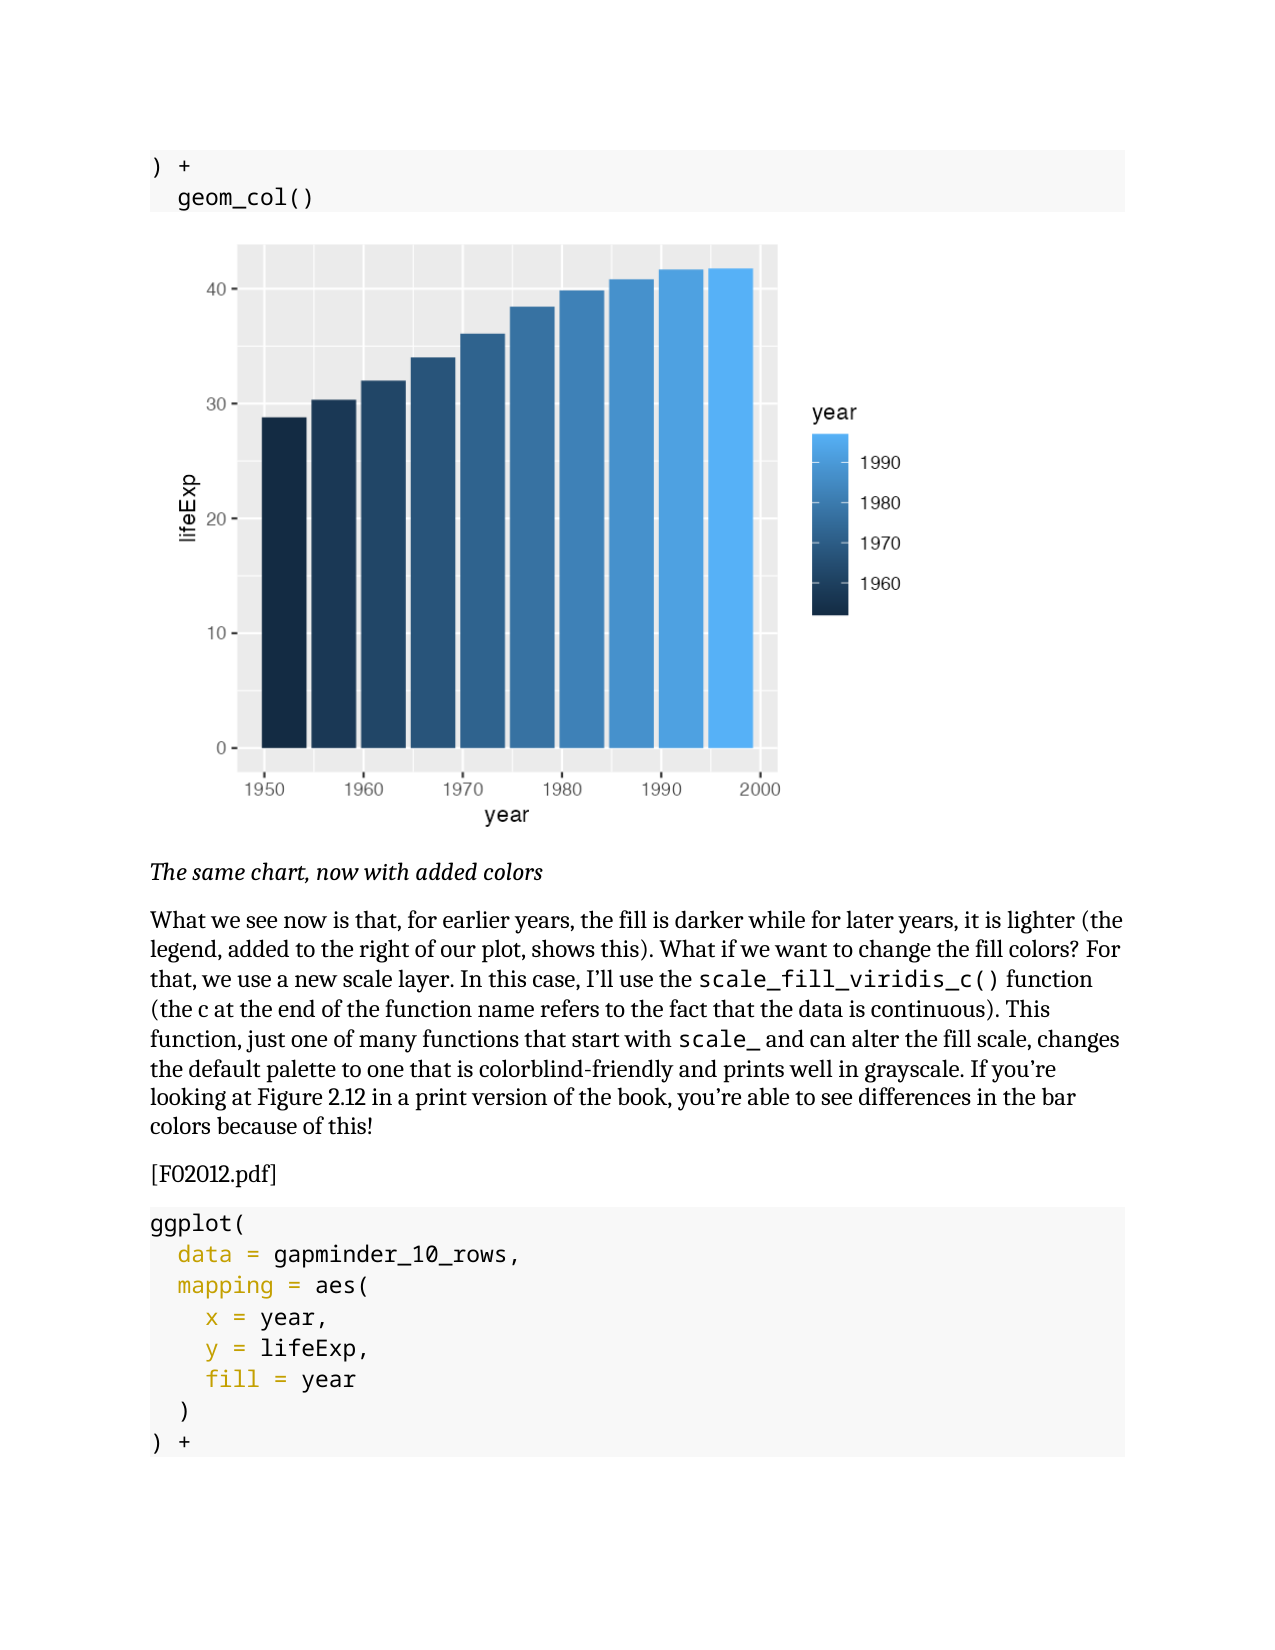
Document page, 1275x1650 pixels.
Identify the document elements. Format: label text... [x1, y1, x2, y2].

text The same chart, now with added colors [150, 858, 1125, 887]
picture [168, 233, 924, 838]
text ggplot( data = gapminder_10_rows, mapping = aes( x = year, y = lifeExp, fill = year ) ) + geom_col() [191, 150, 1125, 212]
text What we see now is that, for earlier years, the fill is darker while for later years, it is lighter (the legend, added to the right of our plot, shows this). What if we want to change the fill colors? For that, we use a new scale layer. In this case, I’ll use the scale_fill_viridis_c() function (the c at the end of the function name refers to the fact that the data is continuous). This function, just one of many functions that start with scale_ and can alter the fill scale, changes the default palette to one that is colorblind-friendly and prints well in grayscale. If you’re looking at Figure 2.12 in a print version of the book, you’re able to see differences in the bar colors because of this! [150, 906, 1125, 1141]
text [F02012.pdf] [150, 1159, 1125, 1188]
text ggplot( data = gapminder_10_rows, mapping = aes( x = year, y = lifeExp, fill = year ) ) + geom_col() + scale_fill_viridis_c() [150, 1207, 1125, 1457]
